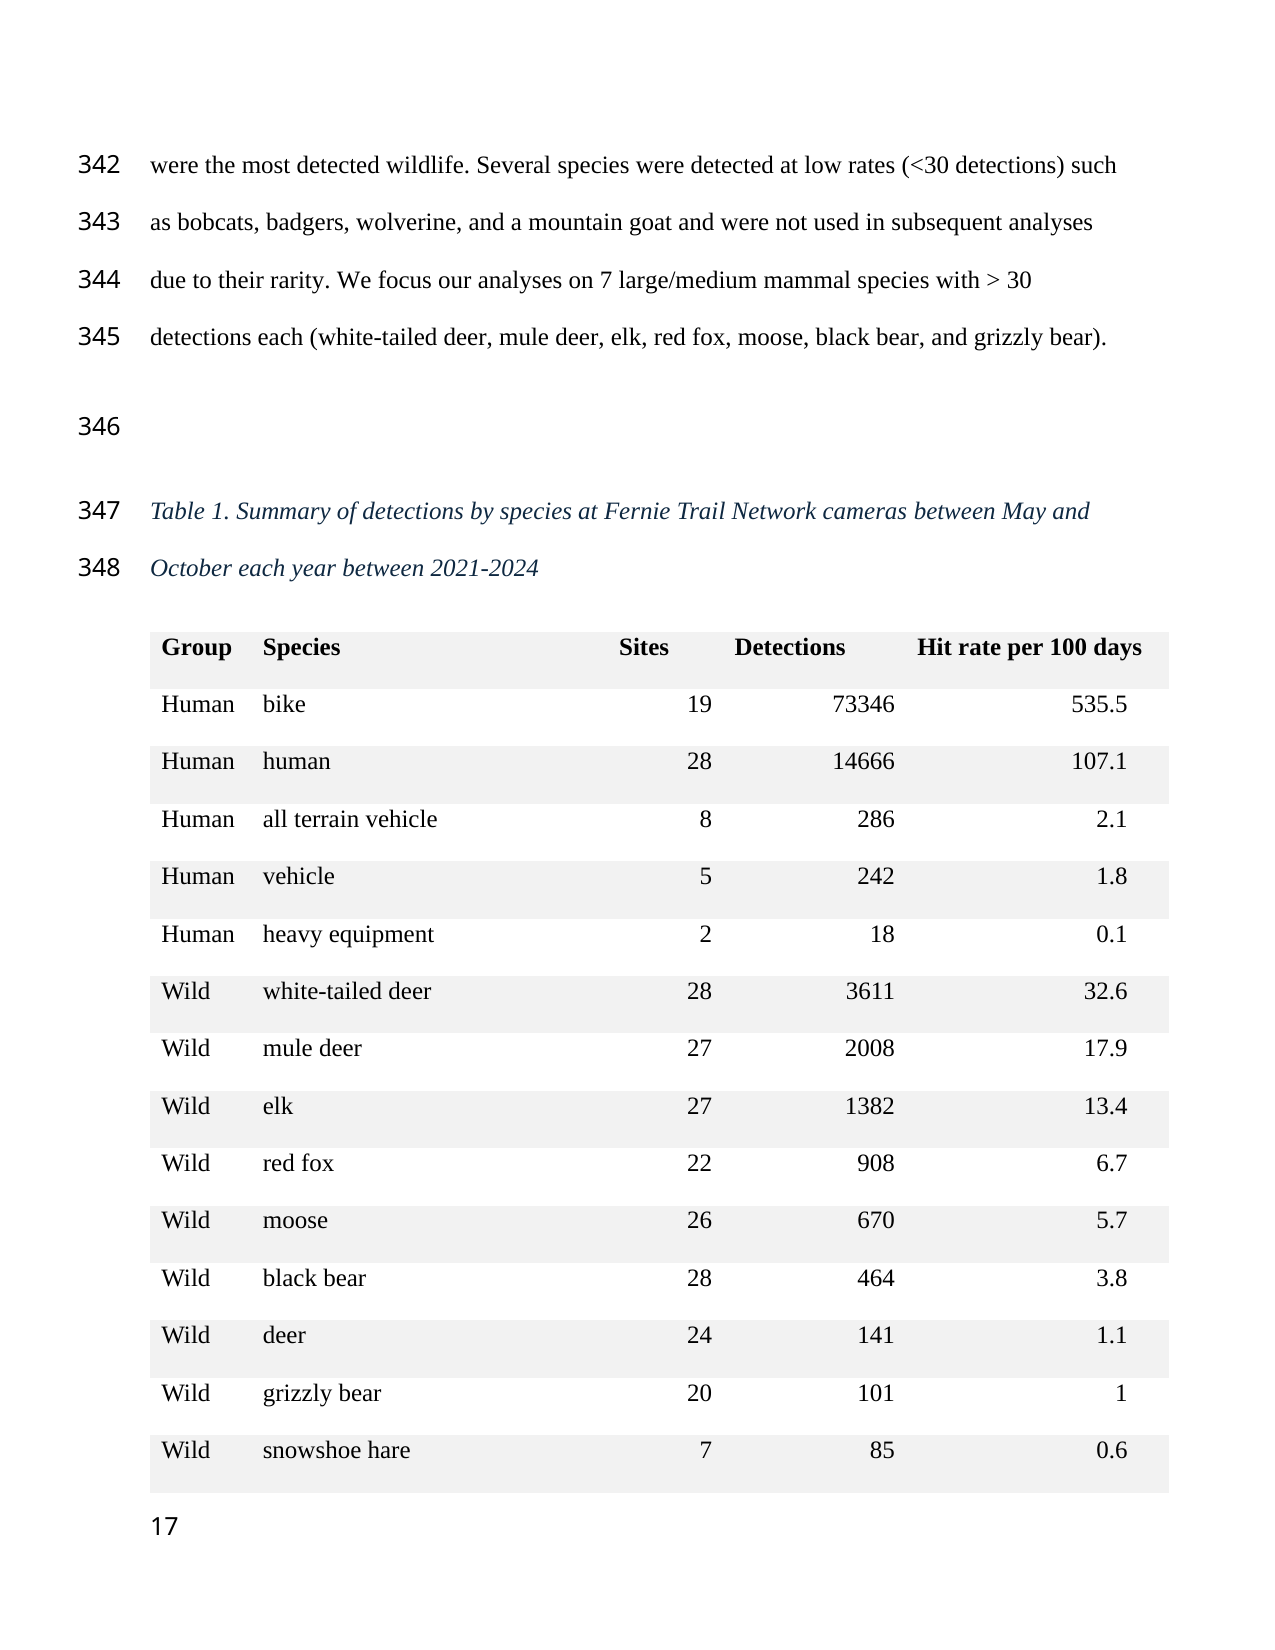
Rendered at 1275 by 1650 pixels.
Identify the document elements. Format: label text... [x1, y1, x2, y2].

table_cell 2 [608, 919, 723, 976]
table_cell 1382 [723, 1091, 906, 1148]
table_cell Wild [150, 1320, 251, 1378]
table_cell 3611 [723, 976, 906, 1033]
table_cell 27 [608, 1034, 723, 1091]
table_cell 3.8 [906, 1263, 1139, 1320]
table_cell black bear [251, 1263, 608, 1320]
table_cell 670 [723, 1206, 906, 1263]
table_cell 18 [723, 919, 906, 976]
table_header Detections [723, 632, 906, 689]
table_cell 14666 [723, 746, 906, 804]
table_cell white-tailed deer [251, 976, 608, 1033]
table_cell 19 [608, 689, 723, 746]
table_cell 107.1 [906, 746, 1139, 804]
table_cell Wild [150, 976, 251, 1033]
table_cell Human [150, 746, 251, 804]
table_cell 28 [608, 976, 723, 1033]
table_cell Wild [150, 1435, 251, 1493]
table_cell 6.7 [906, 1148, 1139, 1206]
table_cell Wild [150, 1263, 251, 1320]
table_cell 22 [608, 1148, 723, 1206]
table_cell 0.6 [906, 1435, 1139, 1493]
table_cell 1.8 [906, 861, 1139, 919]
table_cell human [251, 746, 608, 804]
table_cell 5.7 [906, 1206, 1139, 1263]
table_header Sites [608, 632, 723, 689]
table_cell 26 [608, 1206, 723, 1263]
table_cell 535.5 [906, 689, 1139, 746]
table_cell Wild [150, 1148, 251, 1206]
table_cell 73346 [723, 689, 906, 746]
table_cell 17.9 [906, 1034, 1139, 1091]
table_cell mule deer [251, 1034, 608, 1091]
table_cell Human [150, 689, 251, 746]
table_cell 28 [608, 1263, 723, 1320]
table_cell 8 [608, 804, 723, 861]
table_cell snowshoe hare [251, 1435, 608, 1493]
table_cell 242 [723, 861, 906, 919]
table_cell 2.1 [906, 804, 1139, 861]
table_cell 24 [608, 1320, 723, 1378]
table_cell Wild [150, 1378, 251, 1435]
table_cell red fox [251, 1148, 608, 1206]
table_cell 28 [608, 746, 723, 804]
table_cell Human [150, 804, 251, 861]
table_cell 13.4 [906, 1091, 1139, 1148]
table_cell heavy equipment [251, 919, 608, 976]
table_header Group [150, 632, 251, 689]
table_cell 85 [723, 1435, 906, 1493]
table_cell all terrain vehicle [251, 804, 608, 861]
table_cell 101 [723, 1378, 906, 1435]
table_cell 1 [906, 1378, 1139, 1435]
table_cell vehicle [251, 861, 608, 919]
table_cell 0.1 [906, 919, 1139, 976]
table_cell bike [251, 689, 608, 746]
table_cell 32.6 [906, 976, 1139, 1033]
table_cell Wild [150, 1091, 251, 1148]
table_cell deer [251, 1320, 608, 1378]
table_cell moose [251, 1206, 608, 1263]
table_cell 20 [608, 1378, 723, 1435]
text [150, 150, 1125, 351]
table_cell 1.1 [906, 1320, 1139, 1378]
table_cell 141 [723, 1320, 906, 1378]
table_cell Wild [150, 1206, 251, 1263]
table_header Species [251, 632, 608, 689]
table_cell 2008 [723, 1034, 906, 1091]
table_cell 5 [608, 861, 723, 919]
table_cell grizzly bear [251, 1378, 608, 1435]
table_cell 7 [608, 1435, 723, 1493]
table_cell 27 [608, 1091, 723, 1148]
table_cell 908 [723, 1148, 906, 1206]
table_cell Human [150, 861, 251, 919]
text Table 1. Summary of detections by species at Fernie Trail Network cameras between May and October each year between 2021-2024 [150, 496, 1125, 582]
table_cell 464 [723, 1263, 906, 1320]
table_cell elk [251, 1091, 608, 1148]
table_cell Wild [150, 1034, 251, 1091]
table_cell 286 [723, 804, 906, 861]
table_cell Human [150, 919, 251, 976]
table_header Hit rate per 100 days [906, 632, 1169, 689]
